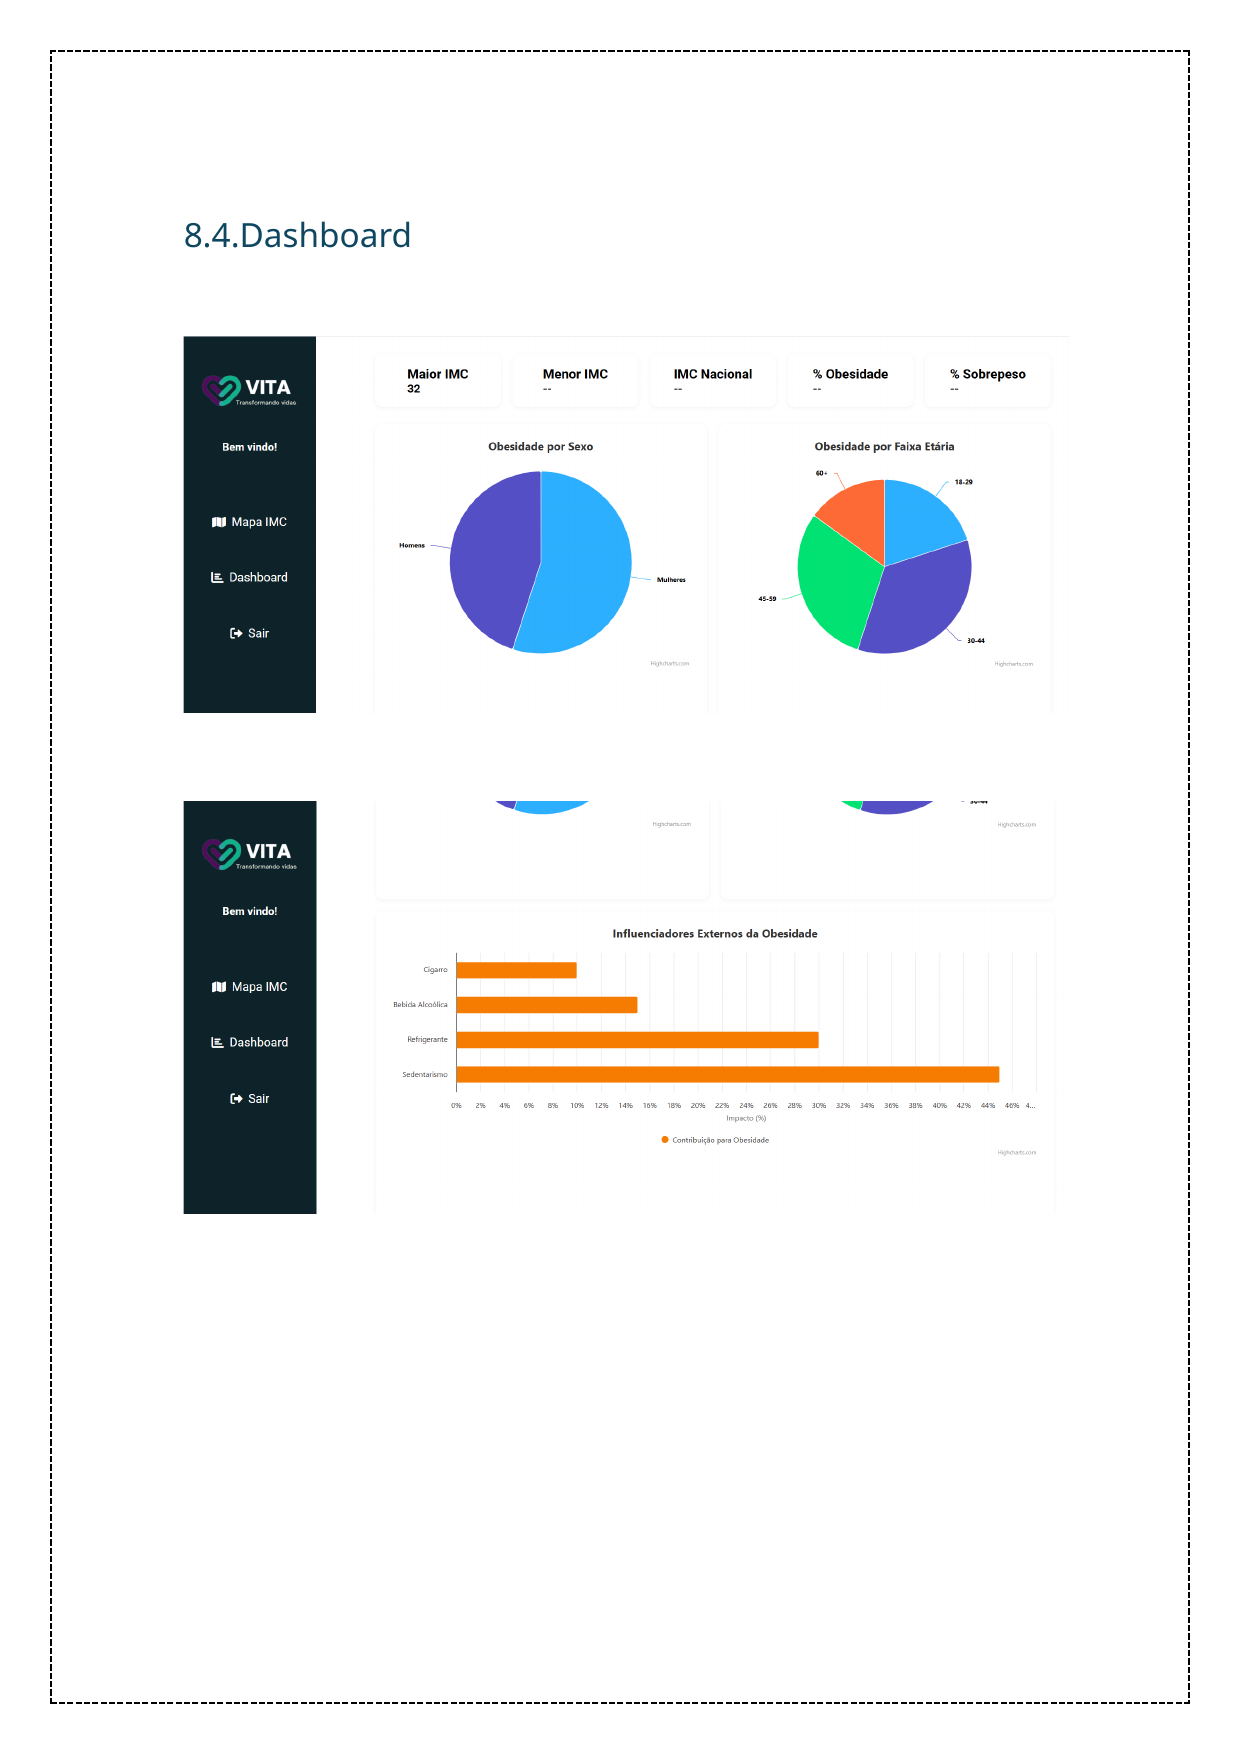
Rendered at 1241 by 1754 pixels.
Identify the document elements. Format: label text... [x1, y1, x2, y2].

picture [183, 336, 1070, 713]
subtitle 8.4.Dashboard [183, 212, 1063, 257]
picture [183, 801, 1070, 1214]
